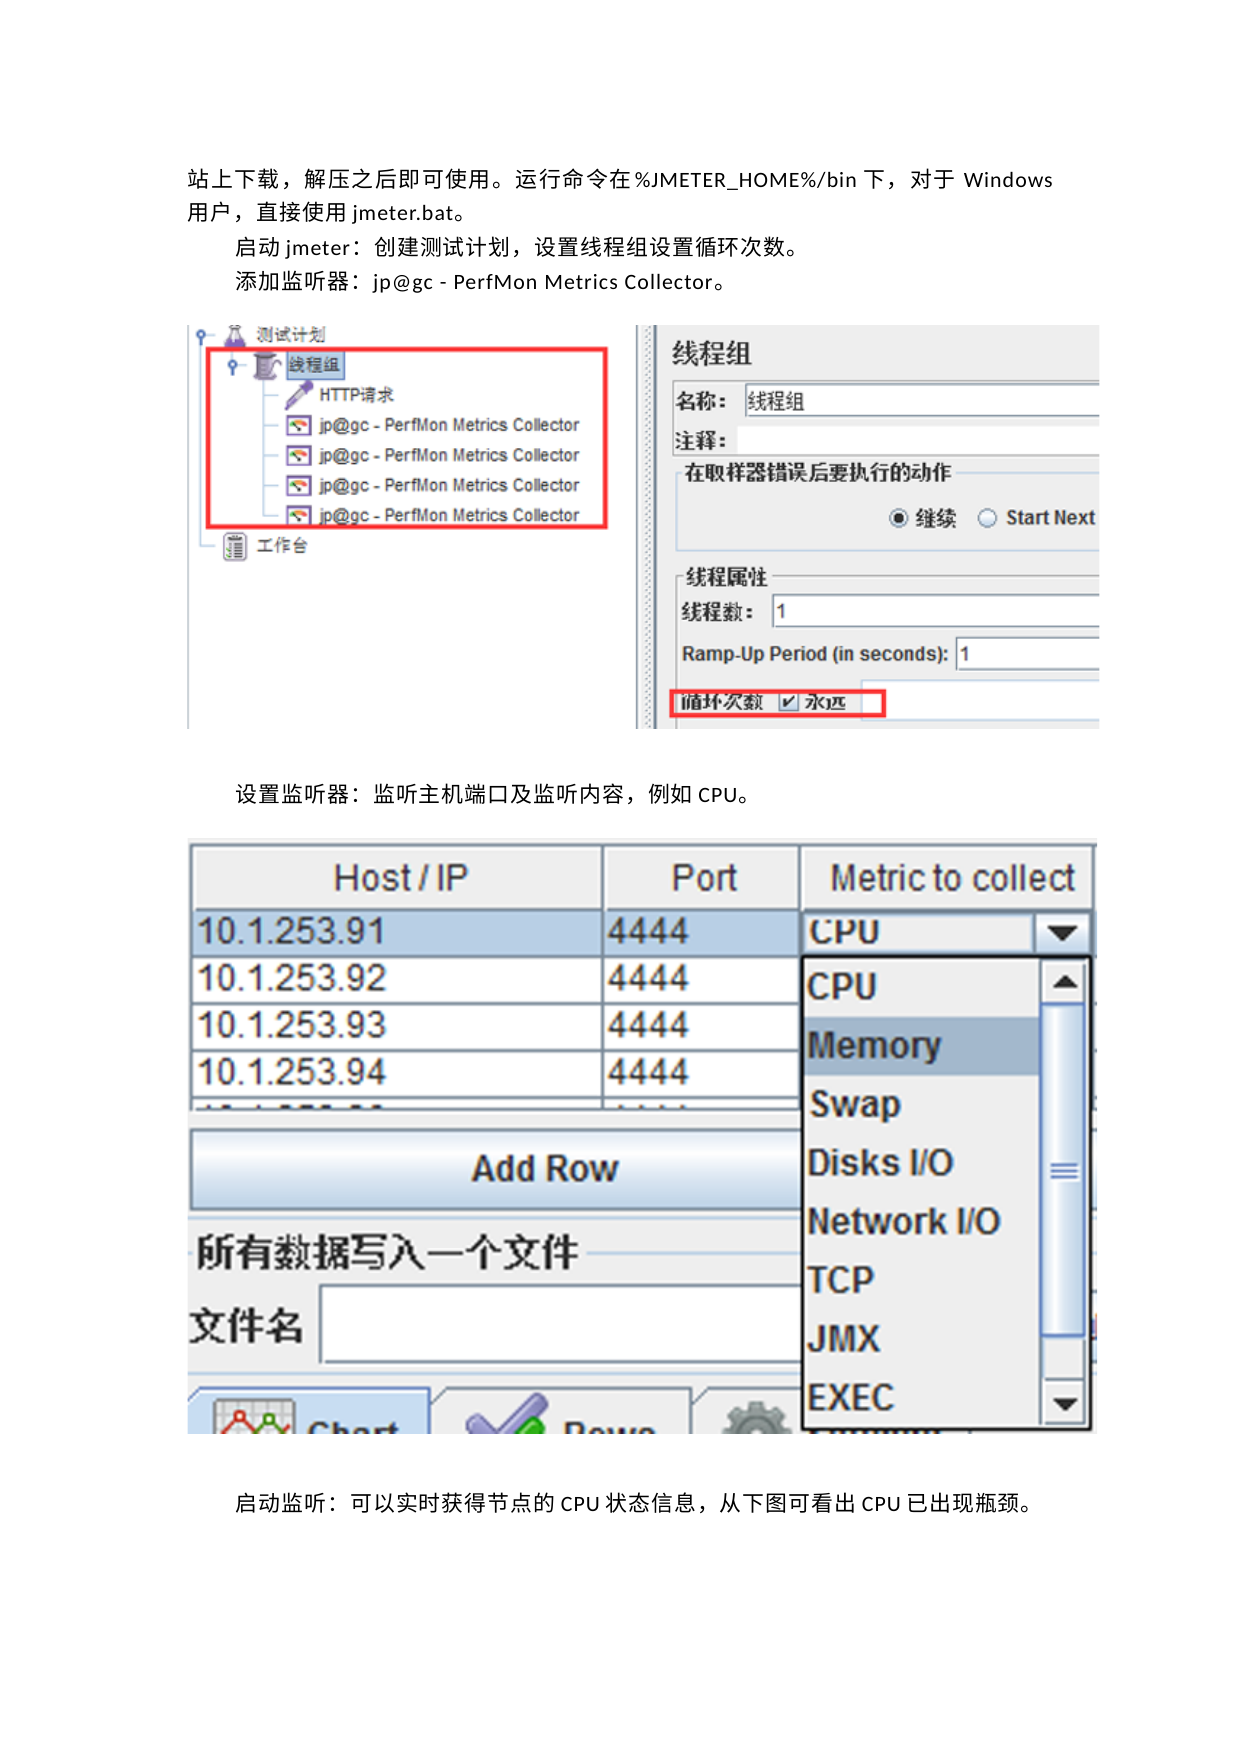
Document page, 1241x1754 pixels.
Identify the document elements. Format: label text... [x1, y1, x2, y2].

picture [187, 325, 1100, 729]
picture [187, 838, 1098, 1434]
text 设置监听器：监听主机端口及监听内容，例如CPU。 [187, 777, 1053, 809]
text 启动监听：可以实时获得节点的CPU状态信息，从下图可看出CPU已出现瓶颈。 [187, 1485, 1053, 1518]
text 添加监听器：jp@gc - PerfMon Metrics Collector。 [187, 264, 1053, 296]
text 启动jmeter：创建测试计划，设置线程组设置循环次数。 [187, 229, 1053, 262]
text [187, 162, 1053, 227]
